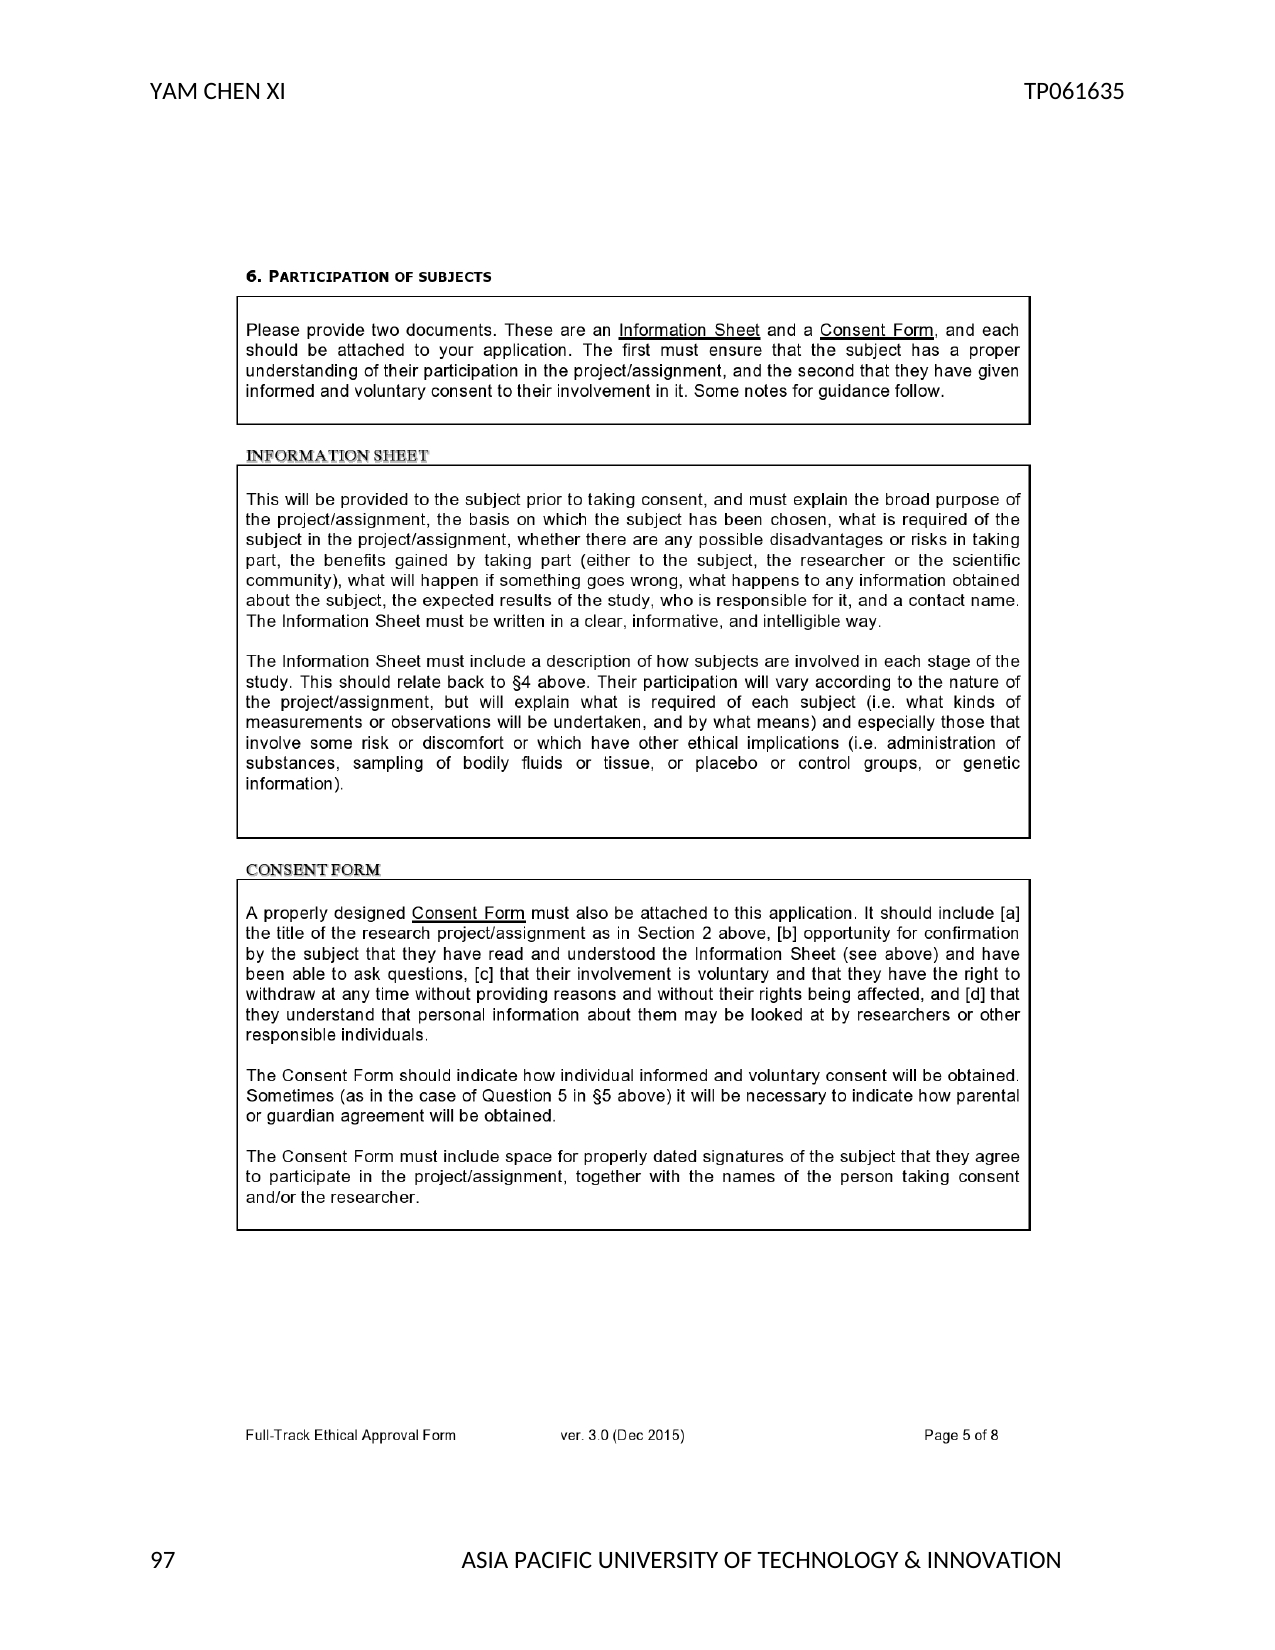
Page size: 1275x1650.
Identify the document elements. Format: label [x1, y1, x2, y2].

picture [159, 150, 1116, 1500]
